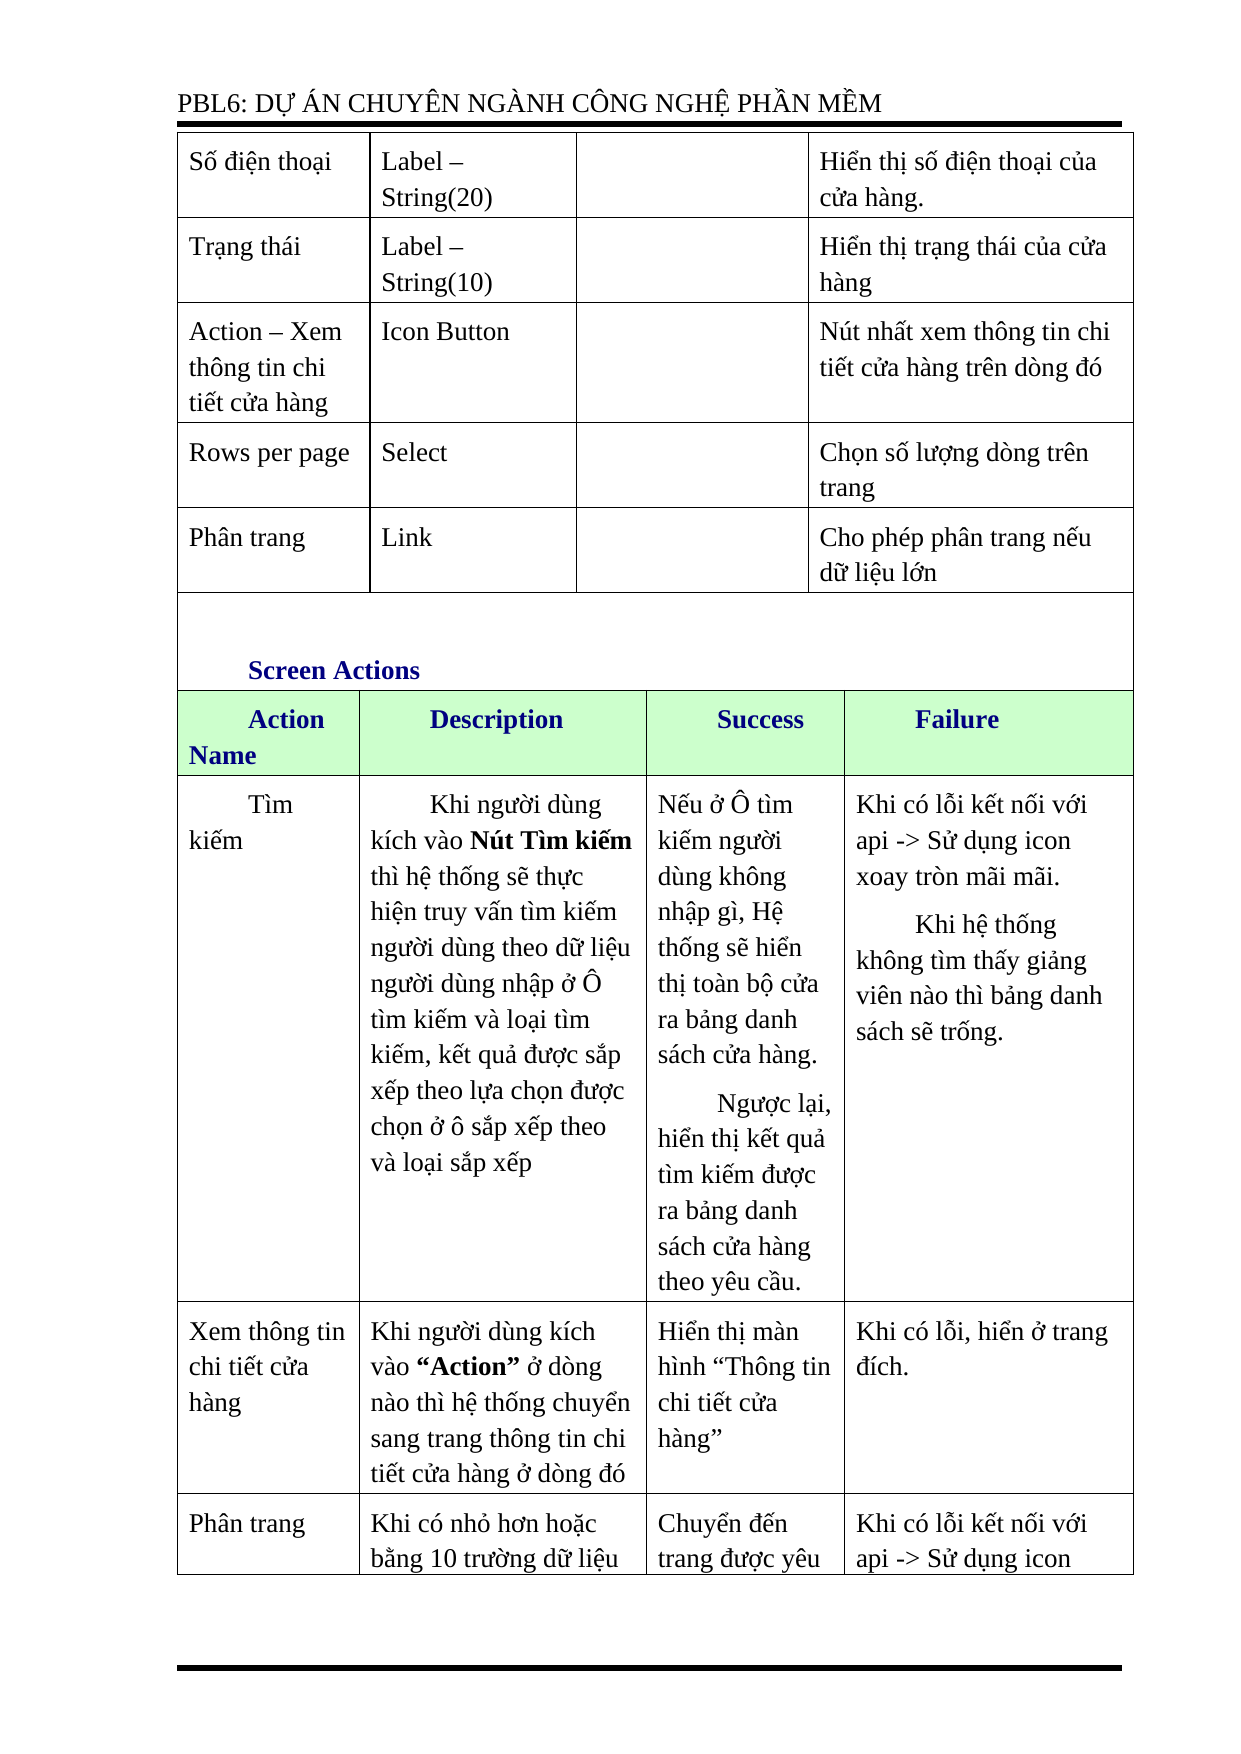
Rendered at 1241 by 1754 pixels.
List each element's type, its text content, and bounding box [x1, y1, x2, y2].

table_cell Success [647, 691, 844, 775]
table_cell Xem thông tin chi tiết cửa hàng [178, 1302, 359, 1493]
table_cell Rows per page [178, 423, 369, 507]
table_cell [577, 303, 808, 422]
table_cell [577, 133, 808, 217]
table_cell Hiển thị màn hình “Thông tin chi tiết cửa hàng” [647, 1302, 844, 1493]
table_cell Chọn số lượng dòng trên trang [809, 423, 1133, 507]
table_cell Failure [845, 691, 1133, 775]
table_cell Nút nhất xem thông tin chi tiết cửa hàng trên dòng đó [809, 303, 1133, 422]
table_cell Số điện thoại [178, 133, 369, 217]
table_cell Khi có lỗi, hiển ở trang đích. [845, 1302, 1133, 1493]
table_cell [577, 218, 808, 302]
table_cell [577, 423, 808, 507]
table_cell Icon Button [371, 303, 576, 422]
table_cell Nếu ở Ô tìm kiếm người dùng không nhập gì, Hệ thống sẽ hiển thị toàn bộ cửa ra bảng danh sách cửa hàng. Ngược lại, hiển thị kết quả tìm kiếm được ra bảng danh sách cửa hàng theo yêu cầu. [647, 776, 844, 1301]
table_cell Phân trang [178, 1494, 359, 1574]
table_cell Label – String(20) [371, 133, 576, 217]
table_cell Select [371, 423, 576, 507]
table_cell Description [360, 691, 646, 775]
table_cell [845, 1494, 1133, 1574]
table_cell Hiển thị số điện thoại của cửa hàng. [809, 133, 1133, 217]
table_cell Trạng thái [178, 218, 369, 302]
table_cell Screen Actions [178, 593, 1133, 690]
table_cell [360, 1494, 646, 1574]
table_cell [647, 1494, 844, 1574]
table_cell Label – String(10) [371, 218, 576, 302]
table_cell Hiển thị trạng thái của cửa hàng [809, 218, 1133, 302]
table_cell Khi người dùng kích vào Nút Tìm kiếm thì hệ thống sẽ thực hiện truy vấn tìm kiếm người dùng theo dữ liệu người dùng nhập ở Ô tìm kiếm và loại tìm kiếm, kết quả được sắp xếp theo lựa chọn được chọn ở ô sắp xếp theo và loại sắp xếp [360, 776, 646, 1301]
table_cell [577, 508, 808, 592]
table_cell Action Name [178, 691, 359, 775]
table_cell Khi có lỗi kết nối với api -> Sử dụng icon xoay tròn mãi mãi. Khi hệ thống không tìm thấy giảng viên nào thì bảng danh sách sẽ trống. [845, 776, 1133, 1301]
table_cell Khi người dùng kích vào “Action” ở dòng nào thì hệ thống chuyển sang trang thông tin chi tiết cửa hàng ở dòng đó [360, 1302, 646, 1493]
table_cell Cho phép phân trang nếu dữ liệu lớn [809, 508, 1133, 592]
table_cell Action – Xem thông tin chi tiết cửa hàng [178, 303, 369, 422]
table_cell Link [371, 508, 576, 592]
table_cell Phân trang [178, 508, 369, 592]
table_cell Tìm kiếm [178, 776, 359, 1301]
